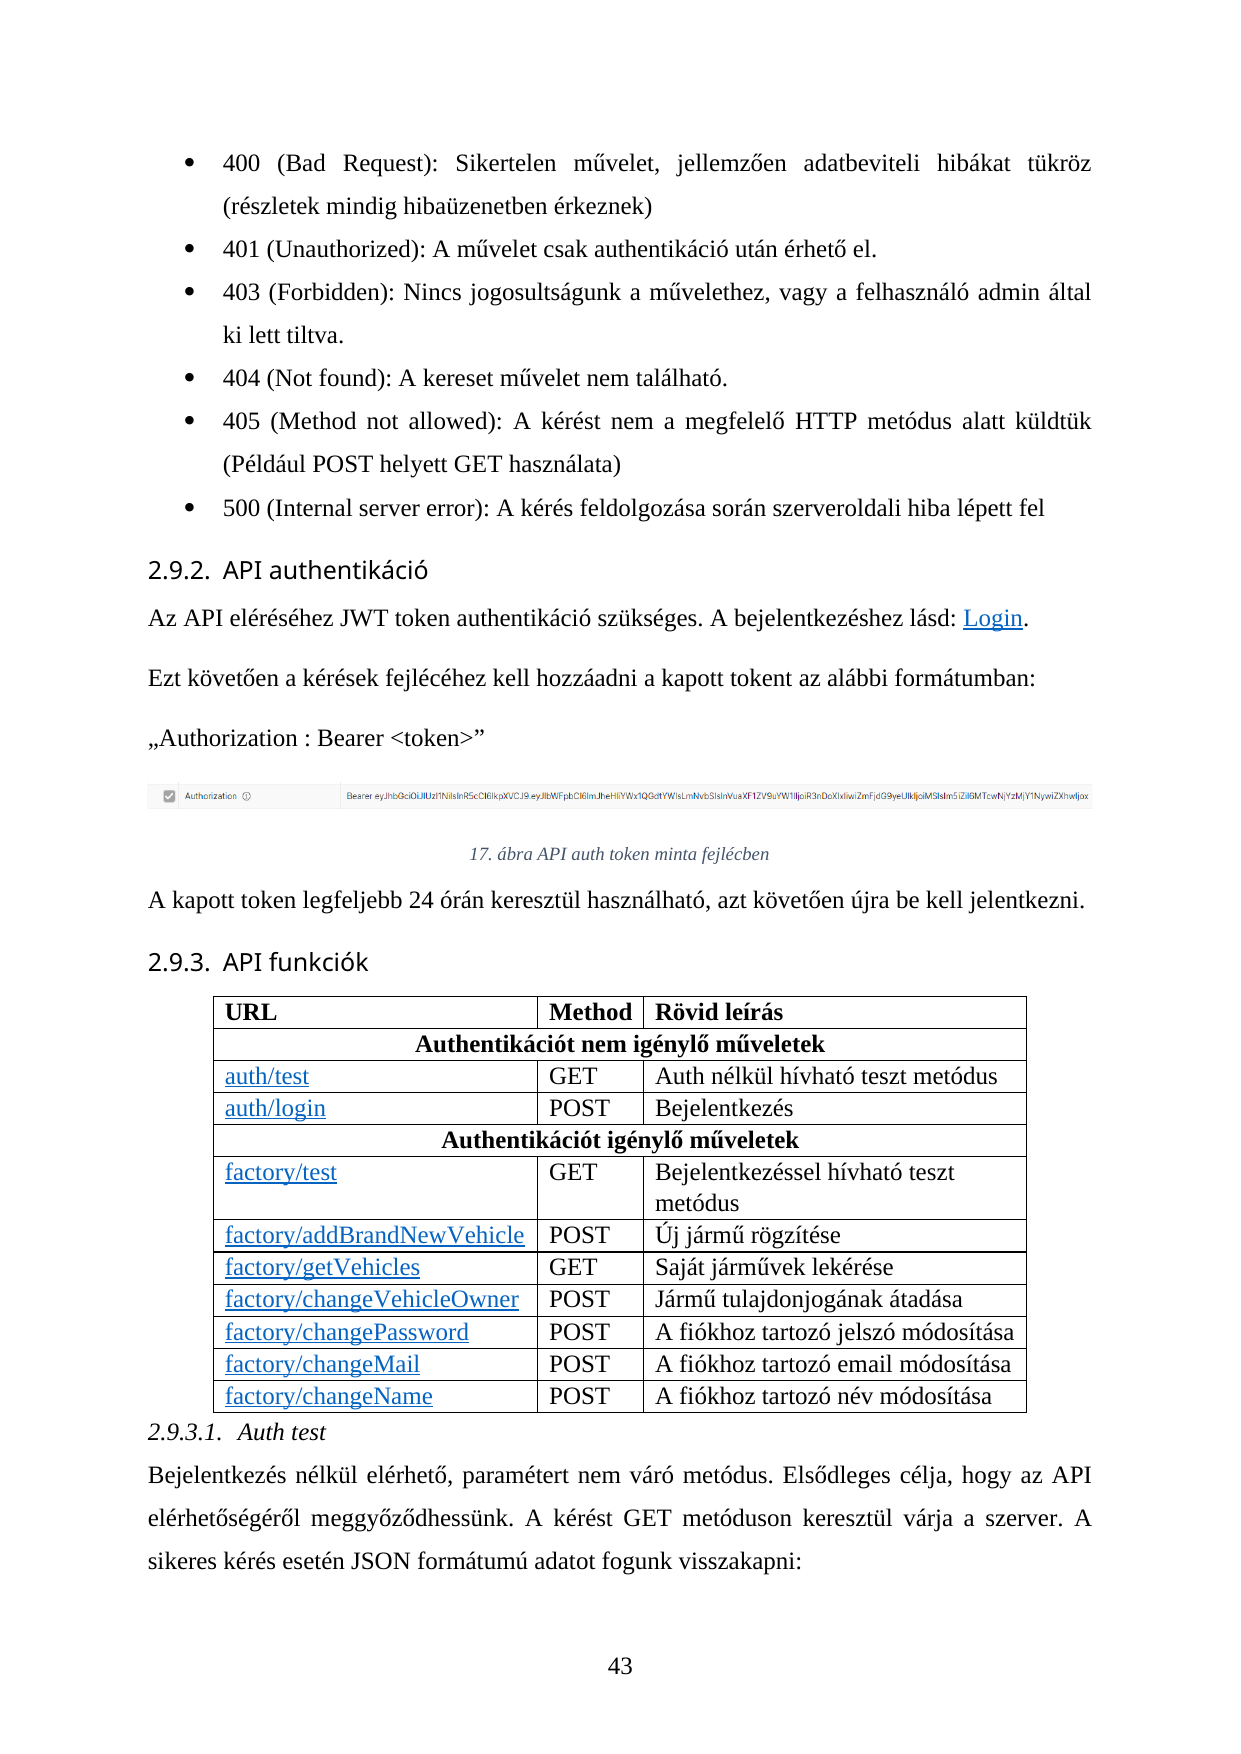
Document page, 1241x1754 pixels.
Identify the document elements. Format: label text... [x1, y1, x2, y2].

table_cell factory/changeMail [214, 1349, 537, 1380]
table_cell Jármű tulajdonjogának átadása [644, 1285, 1026, 1316]
table_cell factory/test [214, 1157, 537, 1219]
table_cell Auth nélkül hívható teszt metódus [644, 1061, 1026, 1092]
table_cell POST [538, 1381, 643, 1412]
table_cell Bejelentkezéssel hívható teszt metódus [644, 1157, 1026, 1219]
list 404 (Not found): A kereset művelet nem található. [185, 363, 1093, 392]
table_cell POST [538, 1093, 643, 1124]
table_cell POST [538, 1220, 643, 1251]
list 403 (Forbidden): Nincs jogosultságunk a művelethez, vagy a felhasználó admin által ki lett tiltva. [185, 277, 1093, 349]
table_cell Bejelentkezés [644, 1093, 1026, 1124]
subtitle Auth test [148, 1417, 1093, 1446]
table_header Rövid leírás [644, 997, 1026, 1028]
table_cell A fiókhoz tartozó email módosítása [644, 1349, 1026, 1380]
list 500 (Internal server error): A kérés feldolgozása során szerveroldali hiba lépett fel [185, 493, 1093, 521]
table_cell POST [538, 1317, 643, 1348]
subtitle API authentikáció [148, 552, 1093, 586]
text A kapott token legfeljebb 24 órán keresztül használható, azt követően újra be kell jelentkezni. [148, 885, 1093, 914]
text Az API eléréséhez JWT token authentikáció szükséges. A bejelentkezéshez lásd: Login. [148, 603, 1093, 632]
list 401 (Unauthorized): A művelet csak authentikáció után érhető el. [185, 234, 1093, 263]
table_cell GET [538, 1253, 643, 1283]
list 400 (Bad Request): Sikertelen művelet, jellemzően adatbeviteli hibákat tükröz (részletek mindig hibaüzenetben érkeznek) [185, 148, 1093, 219]
table_cell A fiókhoz tartozó név módosítása [644, 1381, 1026, 1412]
table_cell auth/login [214, 1093, 537, 1124]
table_cell GET [538, 1061, 643, 1092]
table_header URL [214, 997, 537, 1028]
table_cell auth/test [214, 1061, 537, 1092]
table_cell POST [538, 1285, 643, 1316]
picture [147, 782, 1093, 809]
table_cell A fiókhoz tartozó jelszó módosítása [644, 1317, 1026, 1348]
table_cell factory/changeName [214, 1381, 537, 1412]
table_cell factory/addBrandNewVehicle [214, 1220, 537, 1251]
text Ezt követően a kérések fejlécéhez kell hozzáadni a kapott tokent az alábbi formátumban: [148, 663, 1093, 692]
table_cell factory/changeVehicleOwner [214, 1285, 537, 1316]
table_cell factory/getVehicles [214, 1253, 537, 1283]
table_cell GET [538, 1157, 643, 1219]
table_header Method [538, 997, 643, 1028]
table_cell Saját járművek lekérése [644, 1253, 1026, 1283]
table_cell Authentikációt igénylő műveletek [214, 1125, 1026, 1156]
table_cell POST [538, 1349, 643, 1380]
text Bejelentkezés nélkül elérhető, paramétert nem váró metódus. Elsődleges célja, hogy az API elérhetőségéről meggyőződhessünk. A kérést GET metóduson keresztül várja a szerver. A sikeres kérés esetén JSON formátumú adatot fogunk visszakapni: [148, 1460, 1093, 1575]
subtitle API funkciók [148, 945, 1093, 979]
list 405 (Method not allowed): A kérést nem a megfelelő HTTP metódus alatt küldtük (Például POST helyett GET használata) [185, 406, 1093, 478]
table_cell factory/changePassword [214, 1317, 537, 1348]
table_cell Új jármű rögzítése [644, 1220, 1026, 1251]
text „Authorization : Bearer <token>” [148, 723, 1093, 752]
table_cell Authentikációt nem igénylő műveletek [214, 1029, 1026, 1060]
